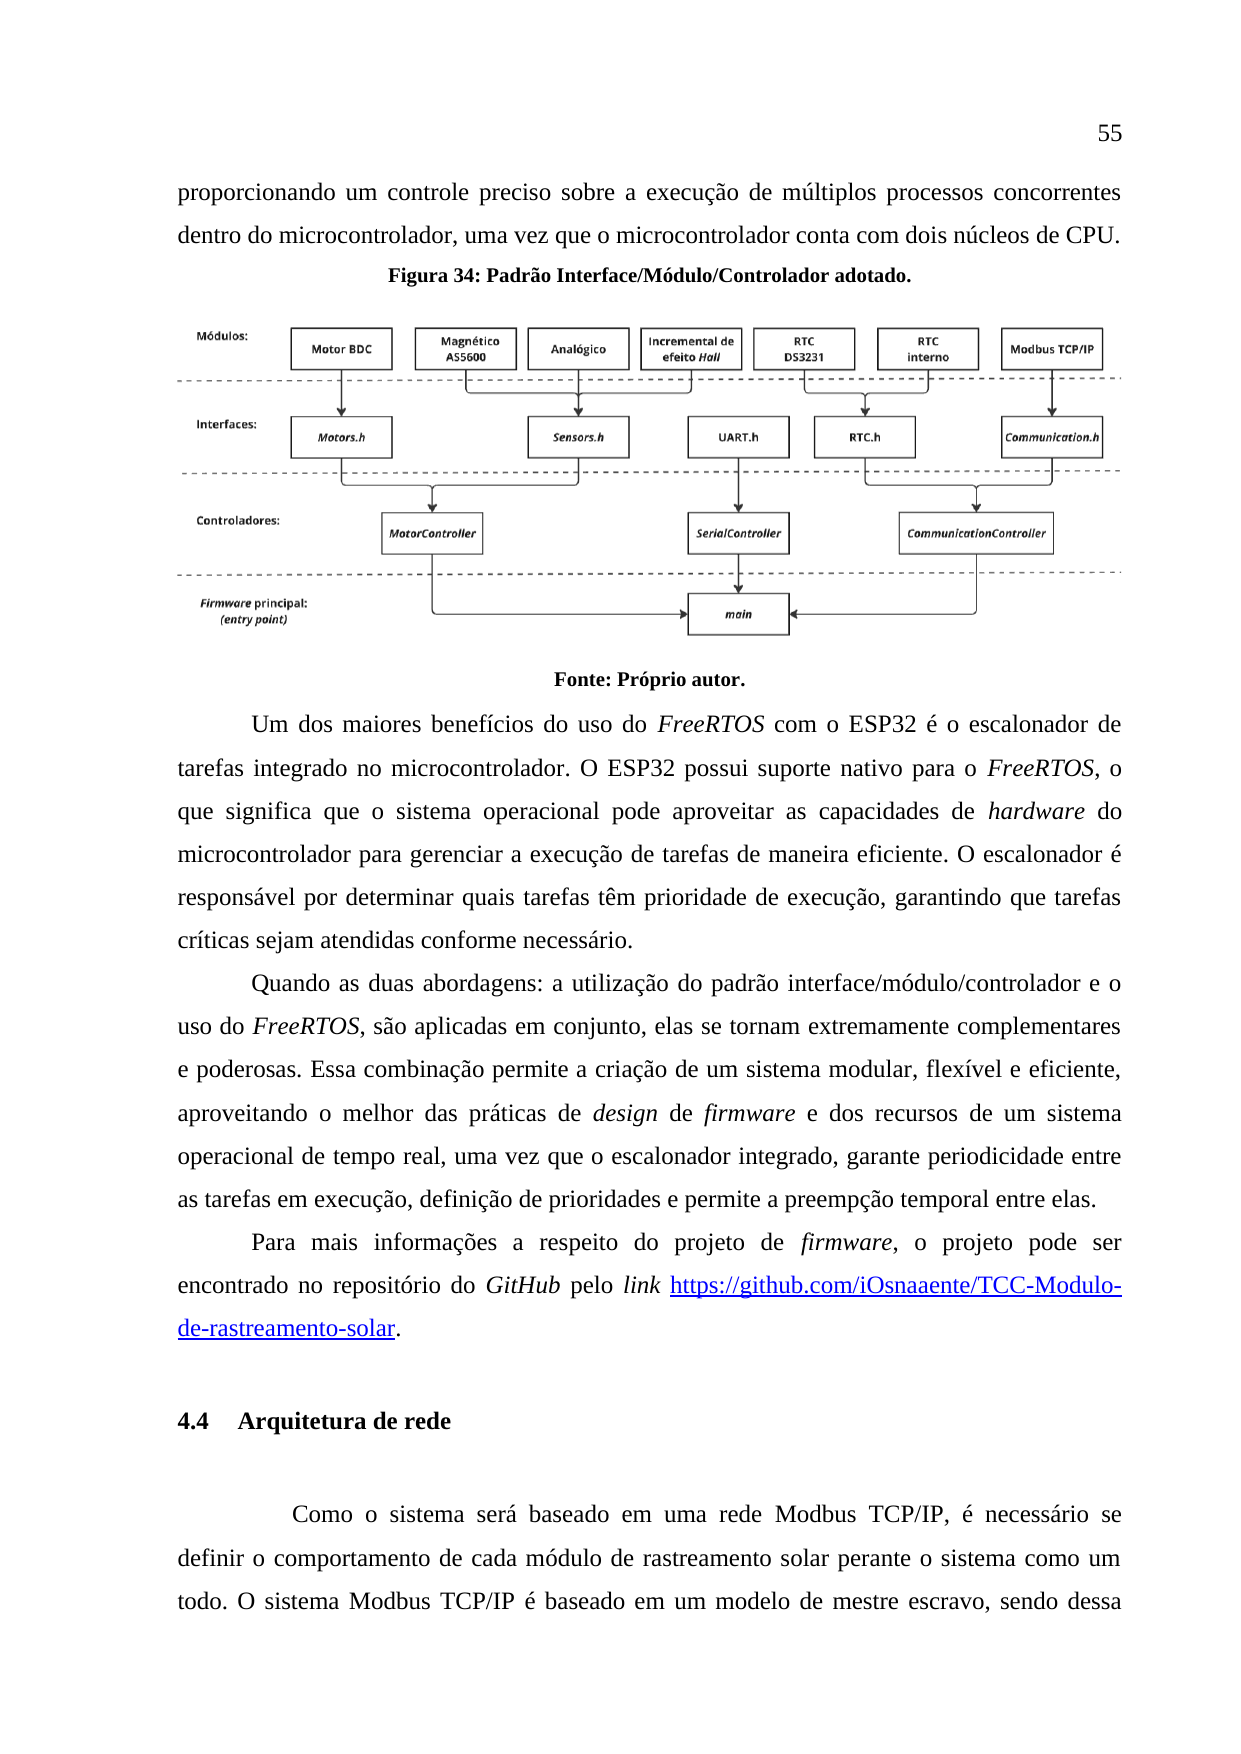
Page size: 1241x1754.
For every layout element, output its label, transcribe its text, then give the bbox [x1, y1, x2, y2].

text Quando as duas abordagens: a utilização do padrão interface/módulo/controlador e o uso do FreeRTOS, são aplicadas em conjunto, elas se tornam extremamente complementares e poderosas. Essa combinação permite a criação de um sistema modular, flexível e eficiente, aproveitando o melhor das práticas de design de firmware e dos recursos de um sistema operacional de tempo real, uma vez que o escalonador integrado, garante periodicidade entre as tarefas em execução, definição de prioridades e permite a preempção temporal entre elas. [177, 968, 1122, 1213]
subtitle Arquitetura de rede [177, 1406, 1122, 1435]
text Para mais informações a respeito do projeto de firmware, o projeto pode ser encontrado no repositório do GitHub pelo link https://github.com/iOsnaaente/TCC-Modulo-de-rastreamento-solar. [177, 1227, 1122, 1342]
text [177, 177, 1122, 249]
picture [177, 306, 1122, 653]
text Um dos maiores benefícios do uso do FreeRTOS com o ESP32 é o escalonador de tarefas integrado no microcontrolador. O ESP32 possui suporte nativo para o FreeRTOS, o que significa que o sistema operacional pode aproveitar as capacidades de hardware do microcontrolador para gerenciar a execução de tarefas de maneira eficiente. O escalonador é responsável por determinar quais tarefas têm prioridade de execução, garantindo que tarefas críticas sejam atendidas conforme necessário. [177, 709, 1122, 954]
text Figura 34: Padrão Interface/Módulo/Controlador adotado. [177, 263, 1122, 287]
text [177, 1499, 1122, 1614]
text Fonte: Próprio autor. [177, 667, 1122, 691]
